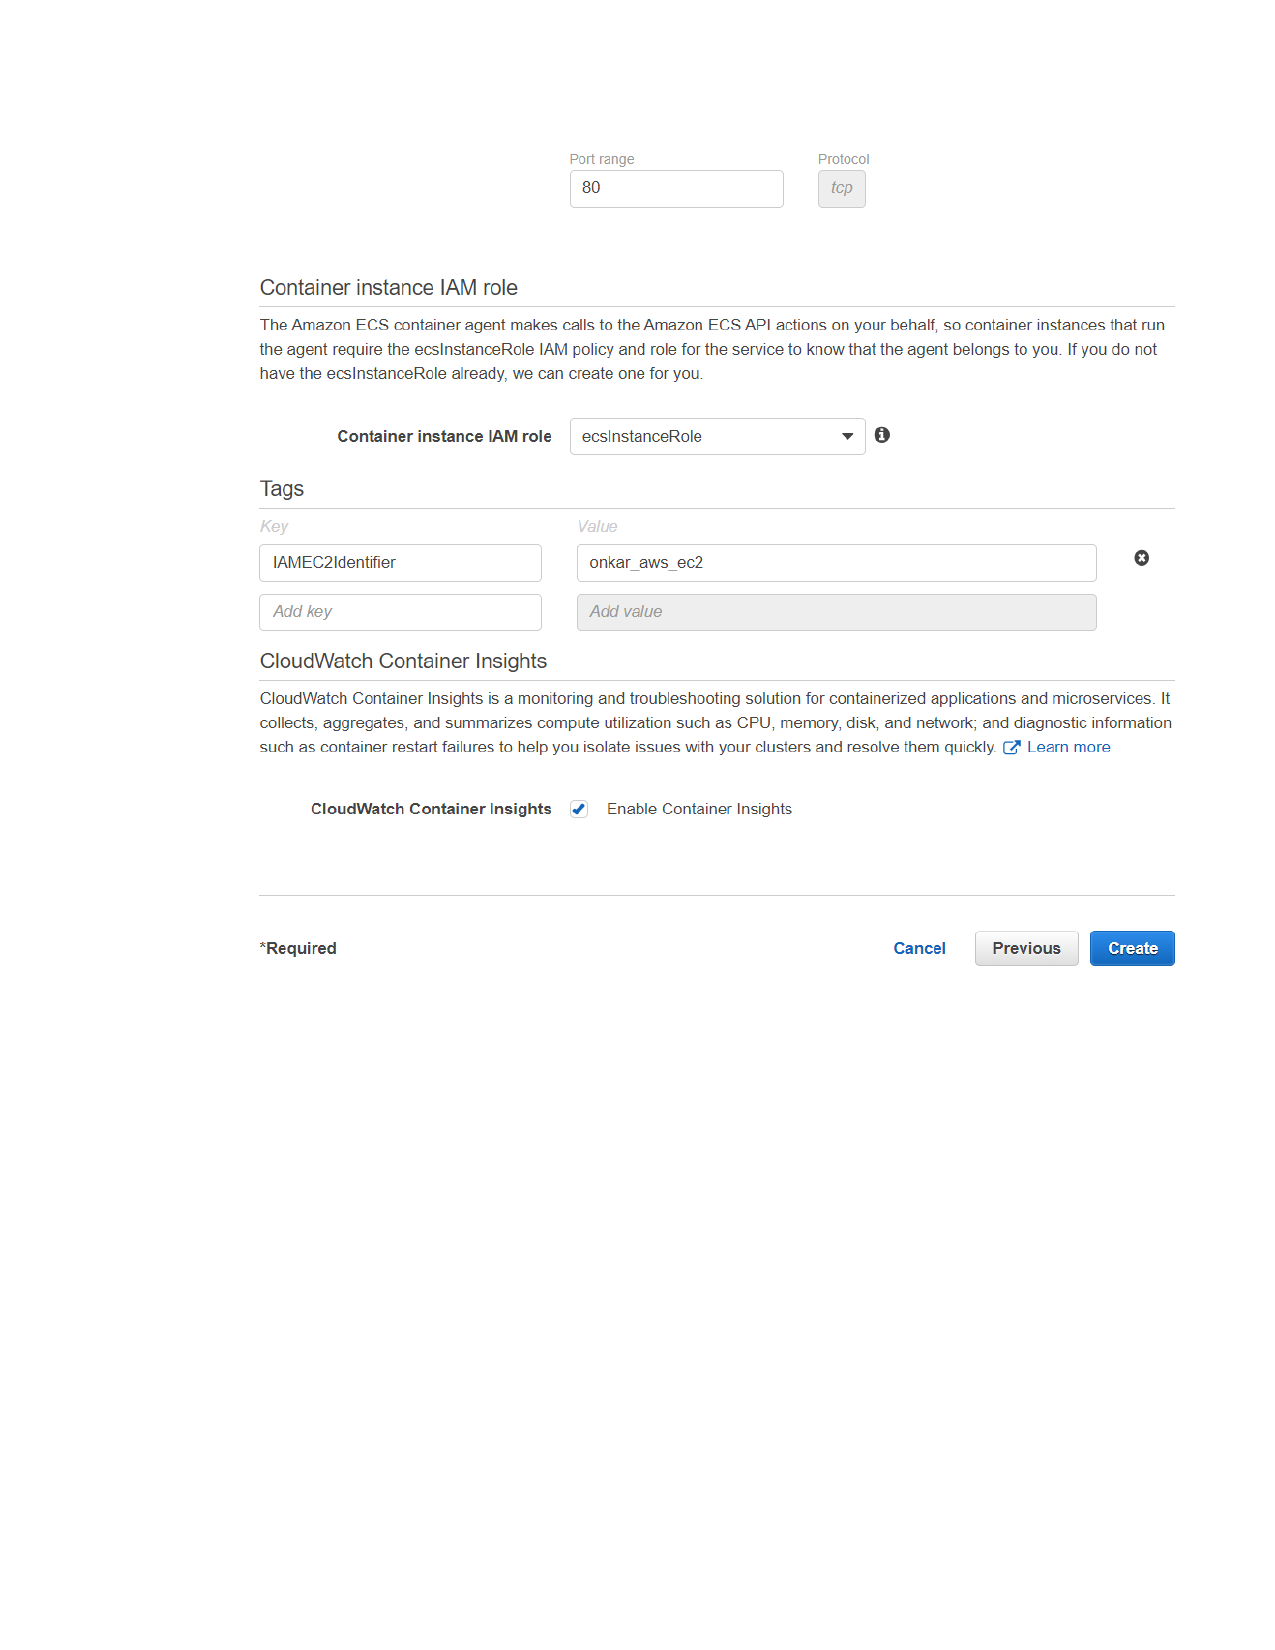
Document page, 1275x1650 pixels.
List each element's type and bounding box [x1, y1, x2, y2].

picture [225, 150, 1200, 993]
